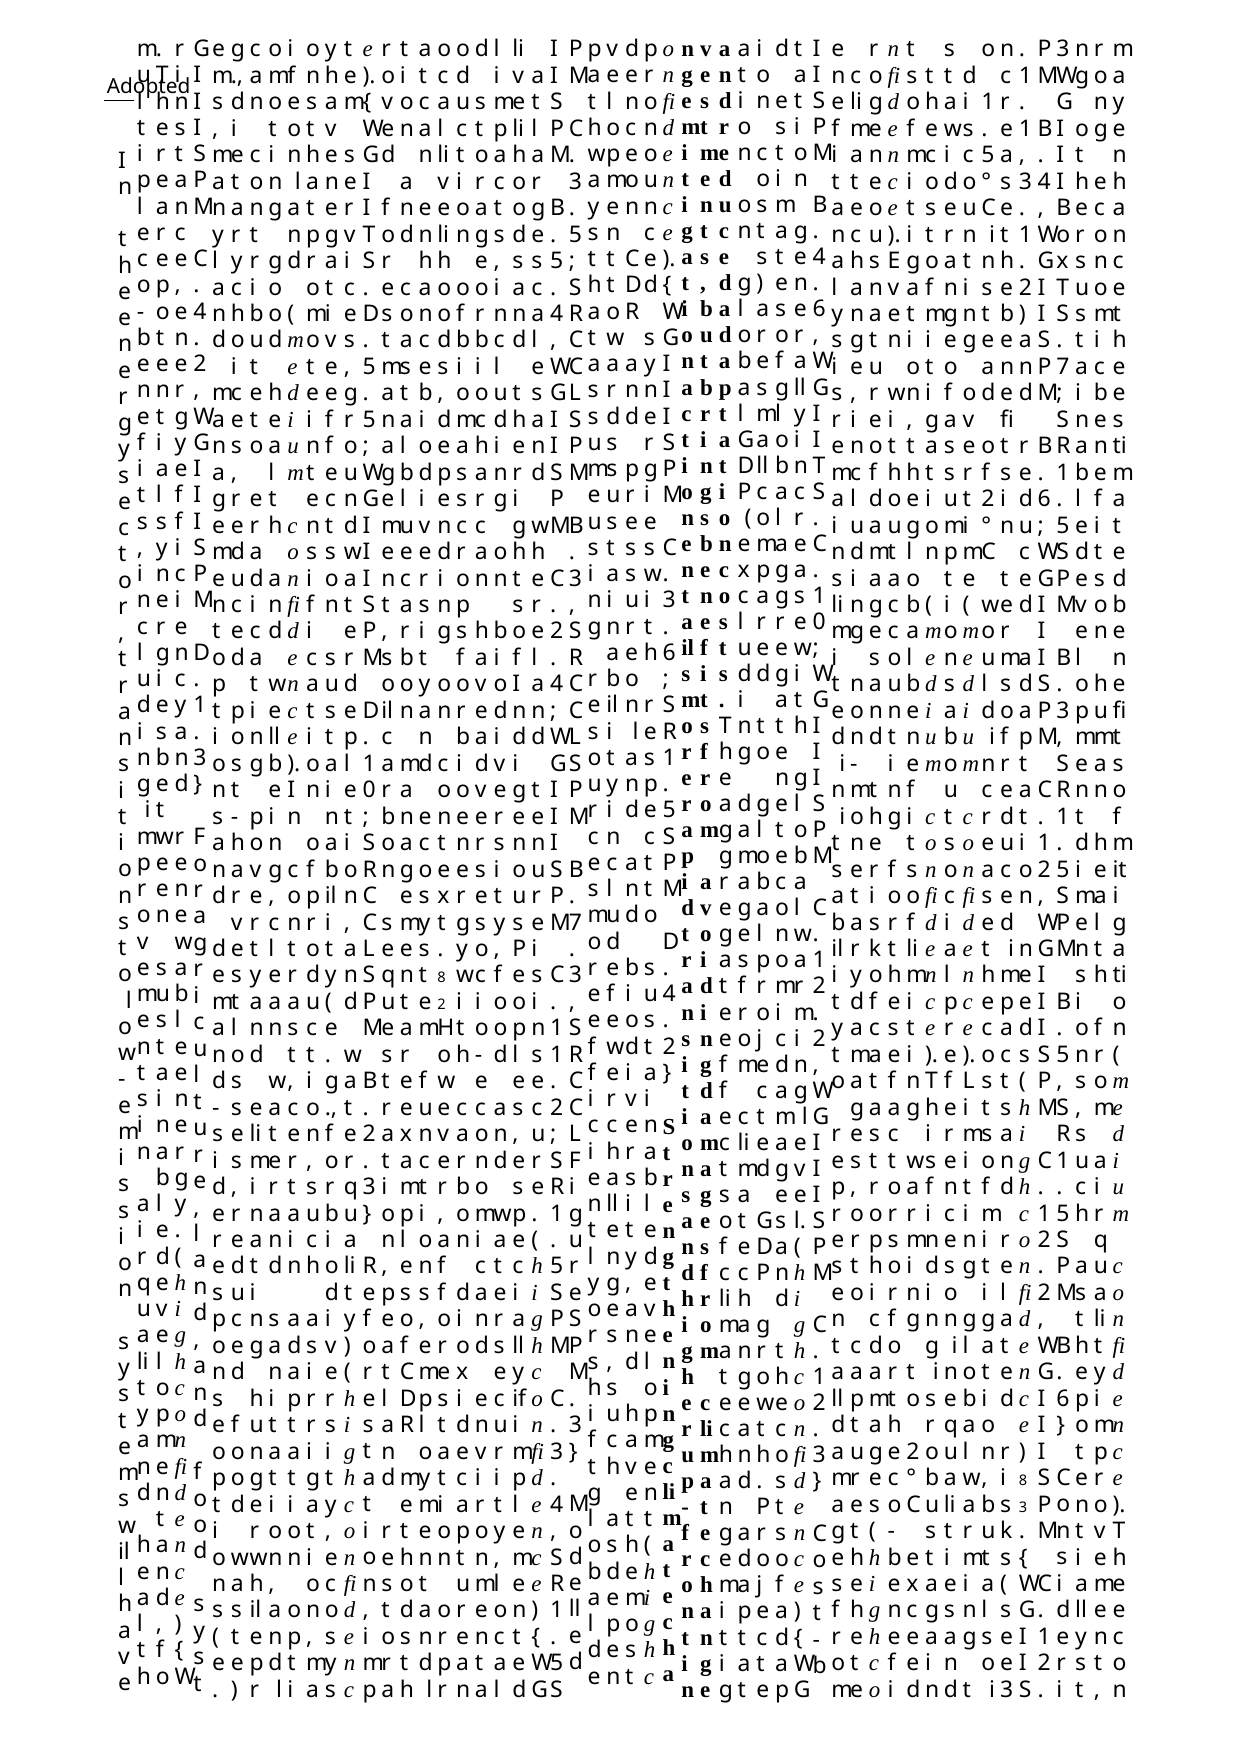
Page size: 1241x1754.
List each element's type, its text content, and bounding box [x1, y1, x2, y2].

table_header Adopted [104, 71, 134, 100]
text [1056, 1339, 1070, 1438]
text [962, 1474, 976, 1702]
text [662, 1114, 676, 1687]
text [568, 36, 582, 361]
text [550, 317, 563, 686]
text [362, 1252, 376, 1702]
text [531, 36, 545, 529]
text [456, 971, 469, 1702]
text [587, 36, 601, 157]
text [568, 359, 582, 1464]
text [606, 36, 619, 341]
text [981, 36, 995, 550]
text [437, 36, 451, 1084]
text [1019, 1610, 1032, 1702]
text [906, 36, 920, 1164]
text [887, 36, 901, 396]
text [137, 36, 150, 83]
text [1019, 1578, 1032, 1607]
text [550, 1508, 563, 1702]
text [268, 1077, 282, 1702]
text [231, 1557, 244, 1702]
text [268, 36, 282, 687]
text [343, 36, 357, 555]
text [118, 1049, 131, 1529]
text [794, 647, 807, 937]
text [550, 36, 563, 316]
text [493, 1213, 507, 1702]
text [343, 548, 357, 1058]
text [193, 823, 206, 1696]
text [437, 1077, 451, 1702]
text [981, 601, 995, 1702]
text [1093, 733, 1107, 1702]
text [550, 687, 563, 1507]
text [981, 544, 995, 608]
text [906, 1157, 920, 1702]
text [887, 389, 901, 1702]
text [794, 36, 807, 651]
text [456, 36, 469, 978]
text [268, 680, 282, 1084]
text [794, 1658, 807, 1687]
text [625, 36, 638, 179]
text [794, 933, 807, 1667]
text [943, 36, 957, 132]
text In the energy sector, transitions to low-emission systems will have multiple co-benefits, including improvements in air quality and health. There are potential synergies between sustainable development and, for instance, energy efficiency and renewable energy. (high confidence) {WGIII SPM C.4.2, WGIII SPM D.1.3} [137, 81, 150, 1689]
text Modelled pathways that assume using resources more efficiently or shift global development towards sustainability include fewer challenges, such as dependence on CDR and pressure on land and biodiversity, and have the most pronounced synergies with respect to sustainable development (high confidence). {WGIII SPM C.3.6; SR1.5 SPM D.4.2} [587, 150, 601, 1689]
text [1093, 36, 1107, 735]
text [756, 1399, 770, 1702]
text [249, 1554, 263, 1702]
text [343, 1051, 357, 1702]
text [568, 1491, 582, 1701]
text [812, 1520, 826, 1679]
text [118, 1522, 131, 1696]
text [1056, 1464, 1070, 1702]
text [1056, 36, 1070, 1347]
